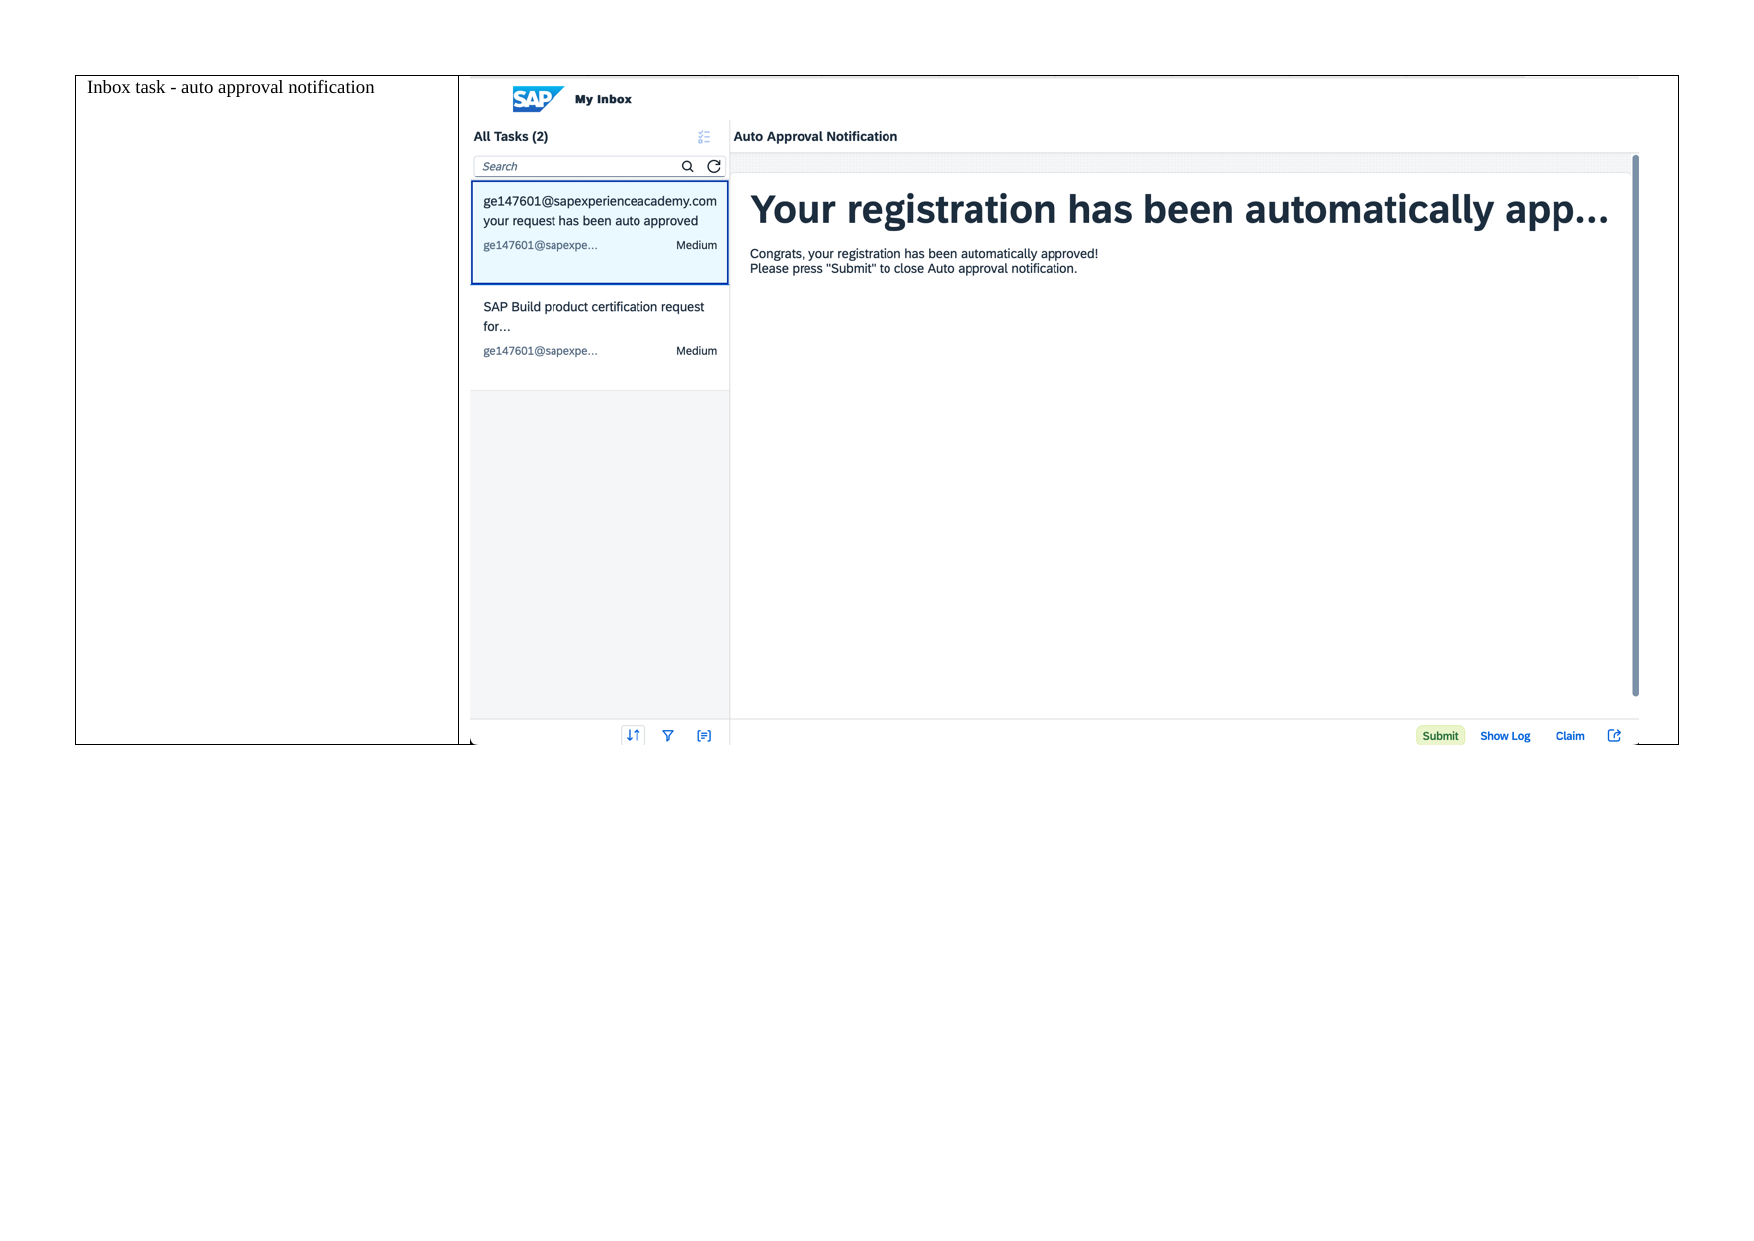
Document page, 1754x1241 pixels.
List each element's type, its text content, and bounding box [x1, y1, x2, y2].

picture [470, 76, 1639, 745]
table_cell Inbox task - auto approval notification [76, 76, 458, 744]
table_cell [459, 76, 470, 744]
table_cell [1639, 76, 1678, 744]
